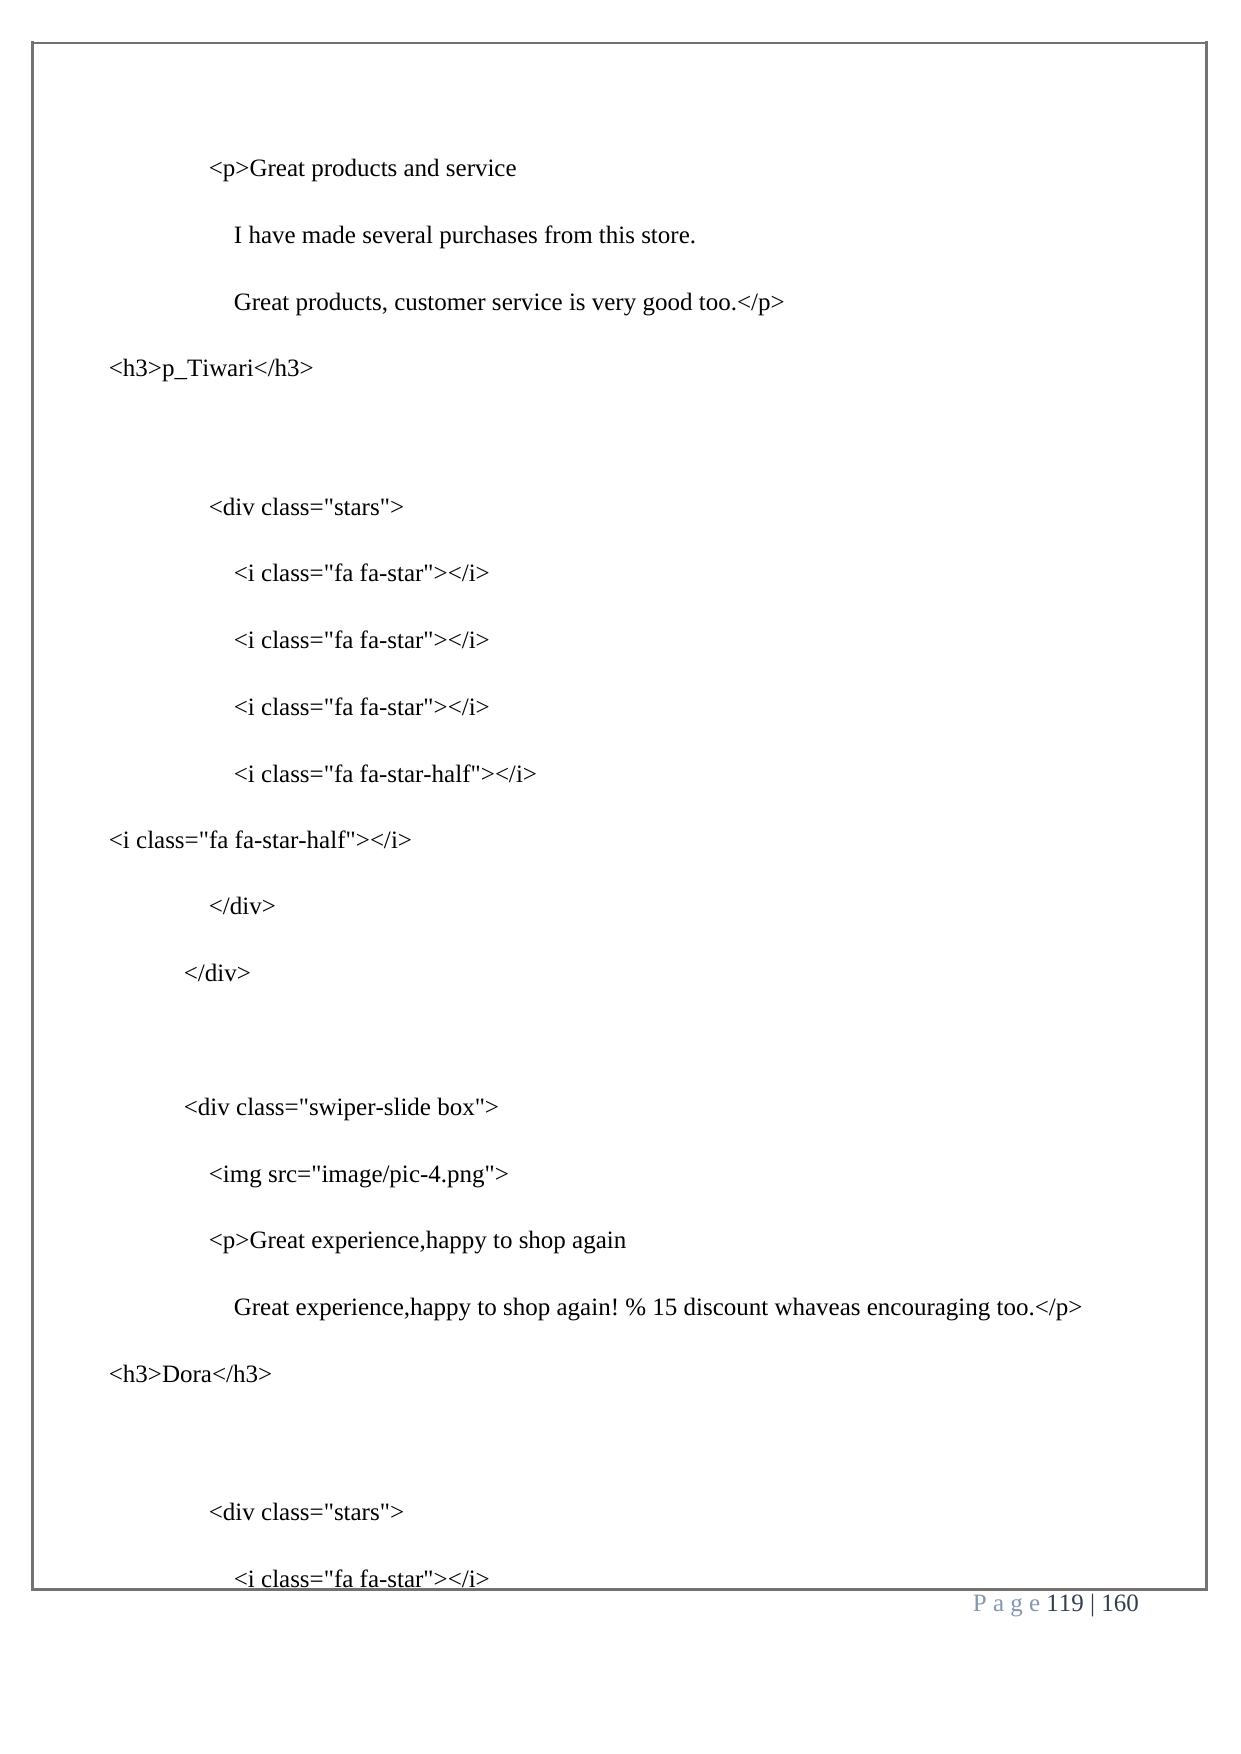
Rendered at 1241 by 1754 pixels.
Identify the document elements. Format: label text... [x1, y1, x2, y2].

table_header <p>Great products and service I have made several purchases from this store. Great products, customer service is very good too.</p> <h3>p_Tiwari</h3> <div class="stars"> <i class="fa fa-star"></i> <i class="fa fa-star"></i> <i class="fa fa-star"></i> <i class="fa fa-star-half"></i> <i class="fa fa-star-half"></i> </div> </div> <div class="swiper-slide box"> <img src="image/pic-4.png"> <p>Great experience,happy to shop again Great experience,happy to shop again! % 15 discount whaveas encouraging too.</p> <h3>Dora</h3> <div class="stars"> <i class="fa fa-star"></i> <i class="fa fa-star"></i> [34, 44, 1205, 1588]
